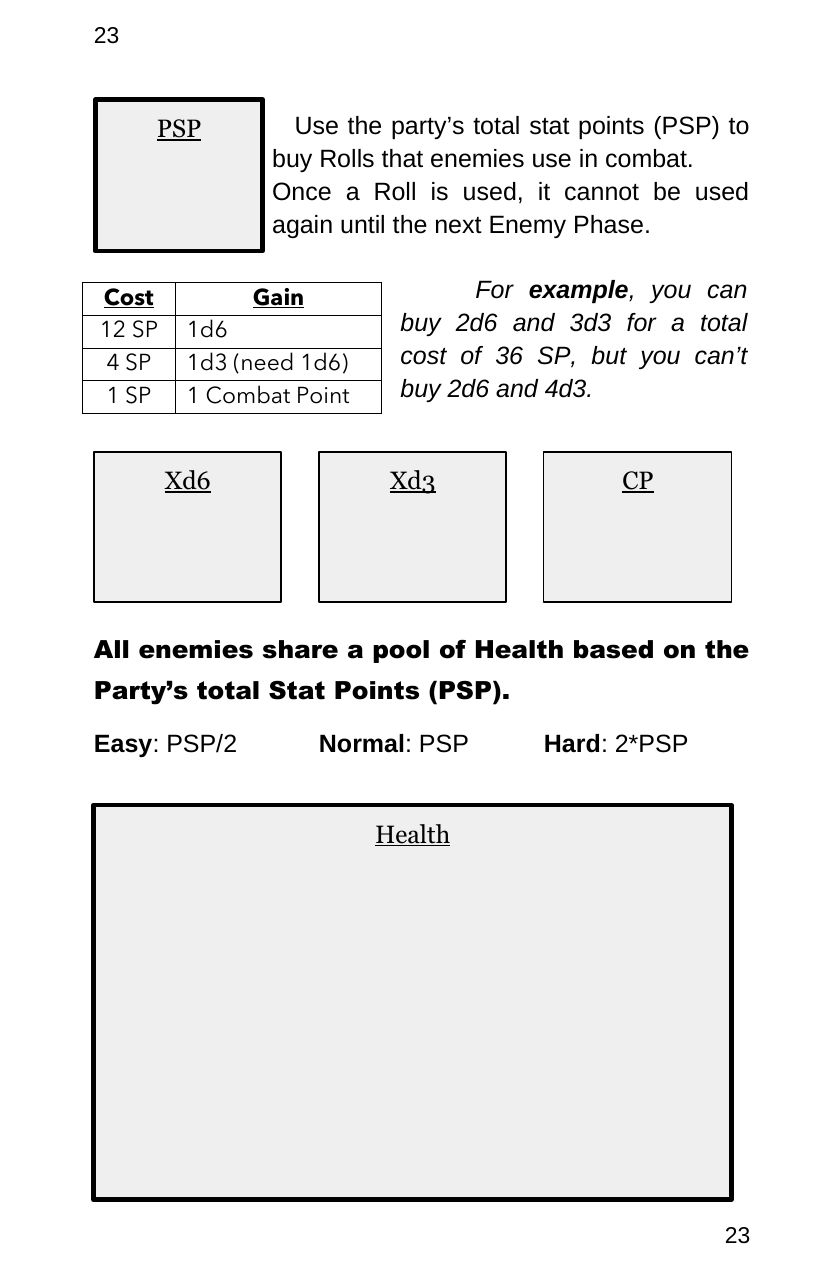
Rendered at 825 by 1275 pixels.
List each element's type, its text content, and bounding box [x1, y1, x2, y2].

table_cell 1 Combat Point [176, 381, 381, 413]
text Once a Roll is used, it cannot be used again until the next Enemy Phase. [272, 177, 750, 239]
table_cell 1 SP [83, 381, 175, 413]
text Use the party’s total stat points (PSP) to buy Rolls that enemies use in combat. [272, 111, 750, 173]
table_cell 1d6 [176, 316, 381, 347]
table_header Gain [176, 283, 381, 315]
table_header Cost [83, 283, 175, 315]
table_cell 1d3 (need 1d6) [176, 349, 381, 380]
table_cell 12 SP [83, 316, 175, 347]
text For example, you can buy 2d6 and 3d3 for a total cost of 36 SP, but you can’t buy 2d6 and 4d3. [94, 275, 750, 403]
text All enemies share a pool of Health based on the Party’s total Stat Points (PSP). [94, 456, 750, 707]
table_cell 4 SP [83, 349, 175, 380]
text Easy: PSP/2 Normal: PSP Hard: 2*PSP [94, 729, 750, 757]
